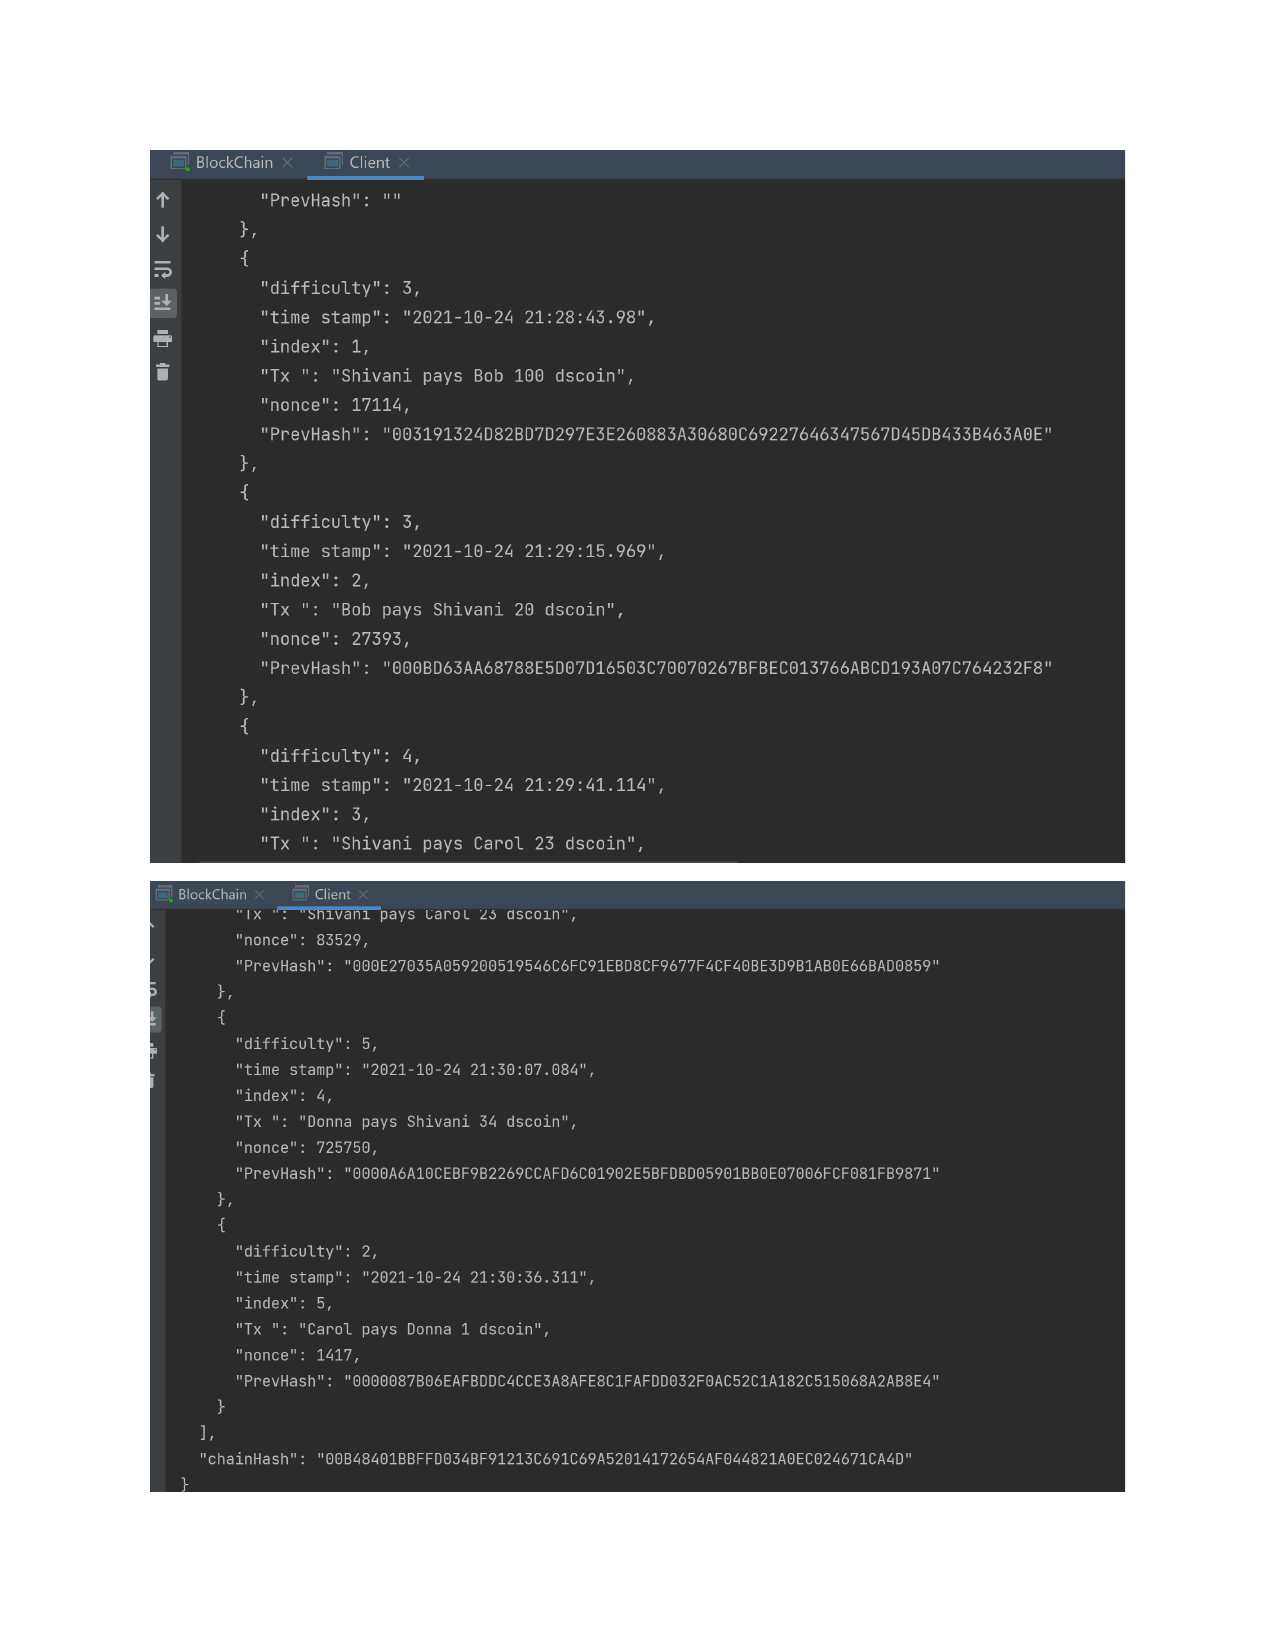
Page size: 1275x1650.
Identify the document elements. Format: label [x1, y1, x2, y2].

picture [150, 150, 1125, 863]
picture [150, 881, 1125, 1492]
